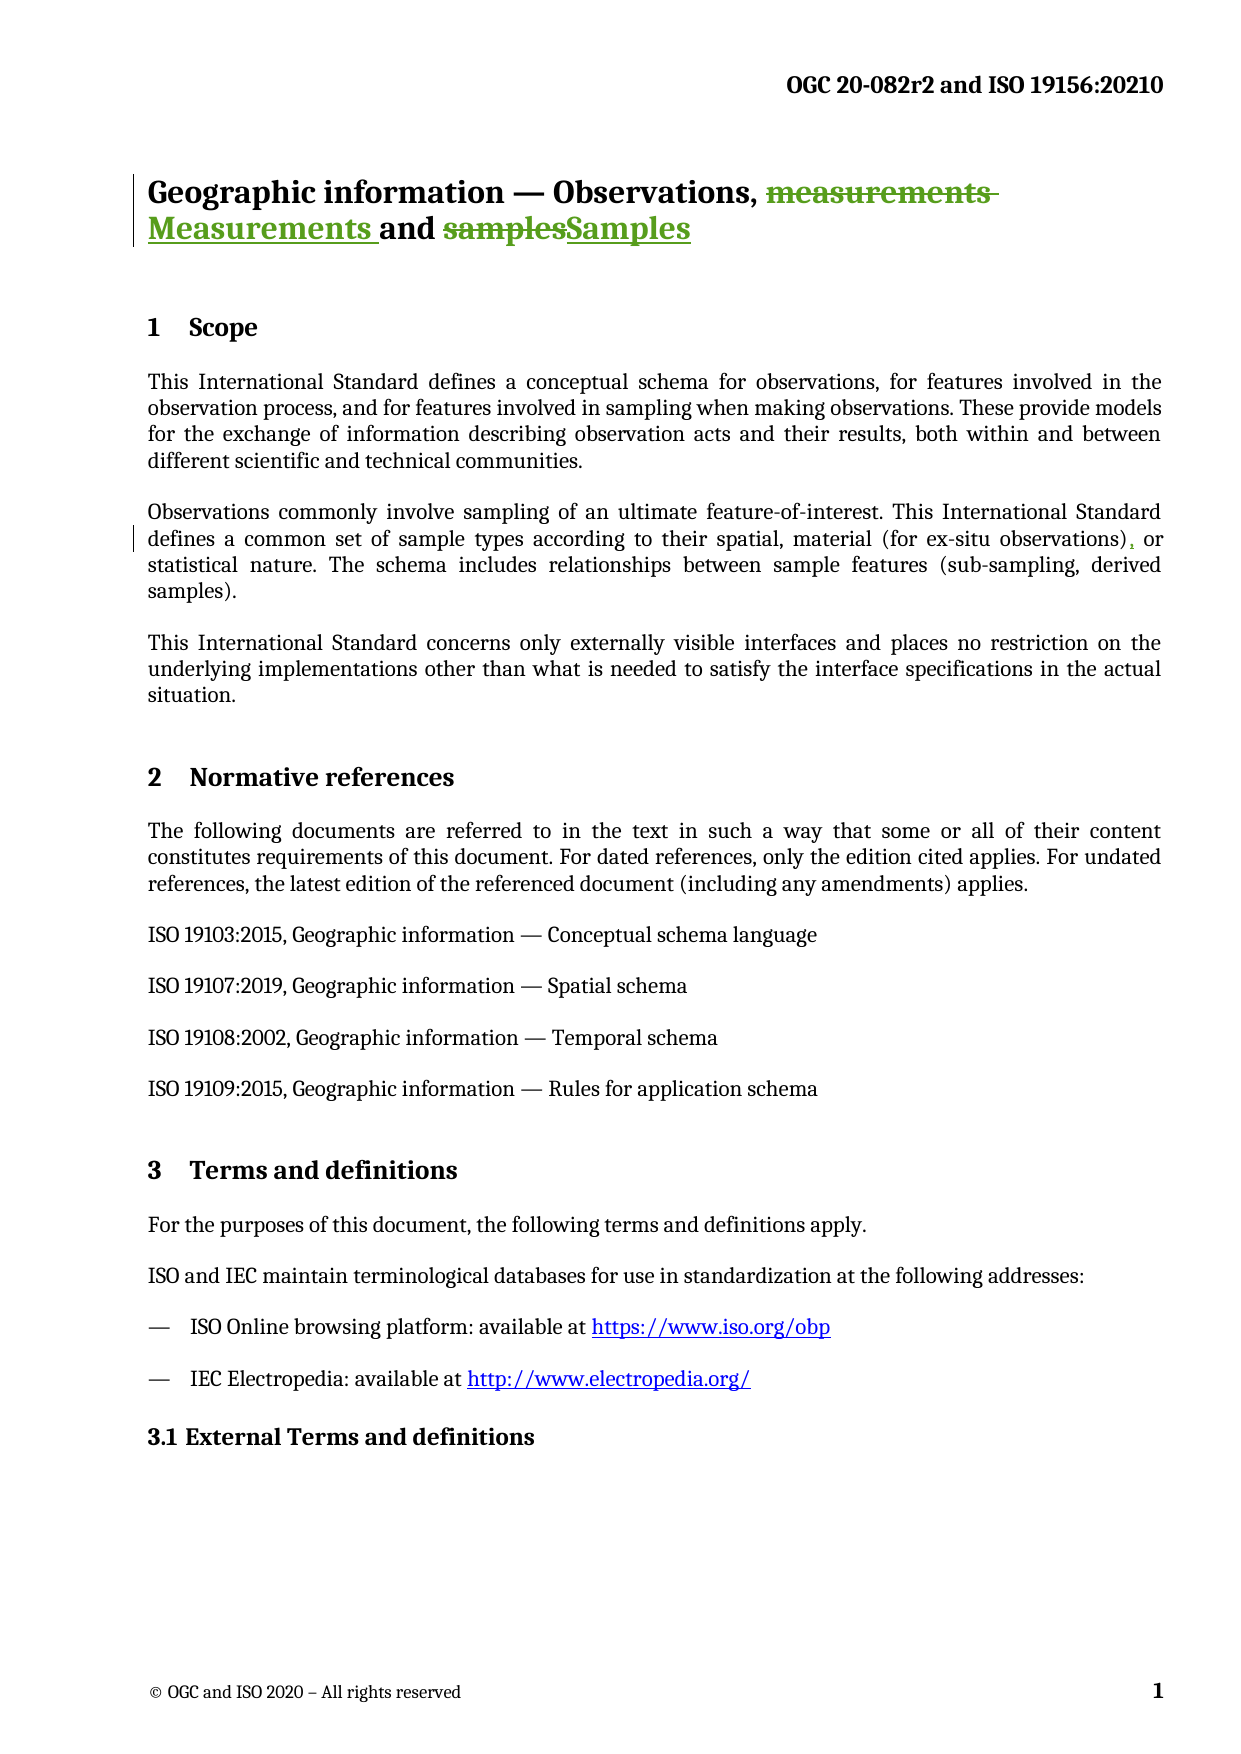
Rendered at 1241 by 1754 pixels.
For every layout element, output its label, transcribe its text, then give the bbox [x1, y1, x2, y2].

text ISO 19109:2015, Geographic information — Rules for application schema [148, 1076, 1163, 1102]
text ISO 19103:2015, Geographic information — Conceptual schema language [148, 922, 1163, 948]
text — ISO Online browsing platform: available at https://www.iso.org/obp [148, 1314, 1163, 1341]
subtitle External Terms and definitions [148, 1423, 1163, 1452]
text — IEC Electropedia: available at http://www.electropedia.org/ [148, 1366, 1163, 1392]
text This International Standard concerns only externally visible interfaces and places no restriction on the underlying implementations other than what is needed to satisfy the interface specifications in the actual situation. [148, 629, 1163, 708]
text ISO 19108:2002, Geographic information — Temporal schema [148, 1024, 1163, 1051]
text Observations commonly involve sampling of an ultimate feature-of-interest. This International Standard defines a common set of sample types according to their spatial, material (for ex-situ observations) or statistical nature. The schema includes relationships between sample features (sub-sampling, derived samples). [148, 499, 1163, 604]
text For the purposes of this document, the following terms and definitions apply. [148, 1211, 1163, 1238]
text ISO and IEC maintain terminological databases for use in standardization at the following addresses: [148, 1263, 1163, 1289]
title Geographic information — Observations, and [148, 174, 1163, 247]
subtitle Normative references [148, 762, 1163, 793]
subtitle Scope [148, 312, 1163, 343]
text The following documents are referred to in the text in such a way that some or all of their content constitutes requirements of this document. For dated references, only the edition cited applies. For undated references, the latest edition of the referenced document (including any amendments) applies. [148, 818, 1163, 897]
subtitle Terms and definitions [148, 1155, 1163, 1186]
text This International Standard defines a conceptual schema for observations, for features involved in the observation process, and for features involved in sampling when making observations. These provide models for the exchange of information describing observation acts and their results, both within and between different scientific and technical communities. [148, 368, 1163, 474]
text ISO 19107:2019, Geographic information — Spatial schema [148, 973, 1163, 999]
